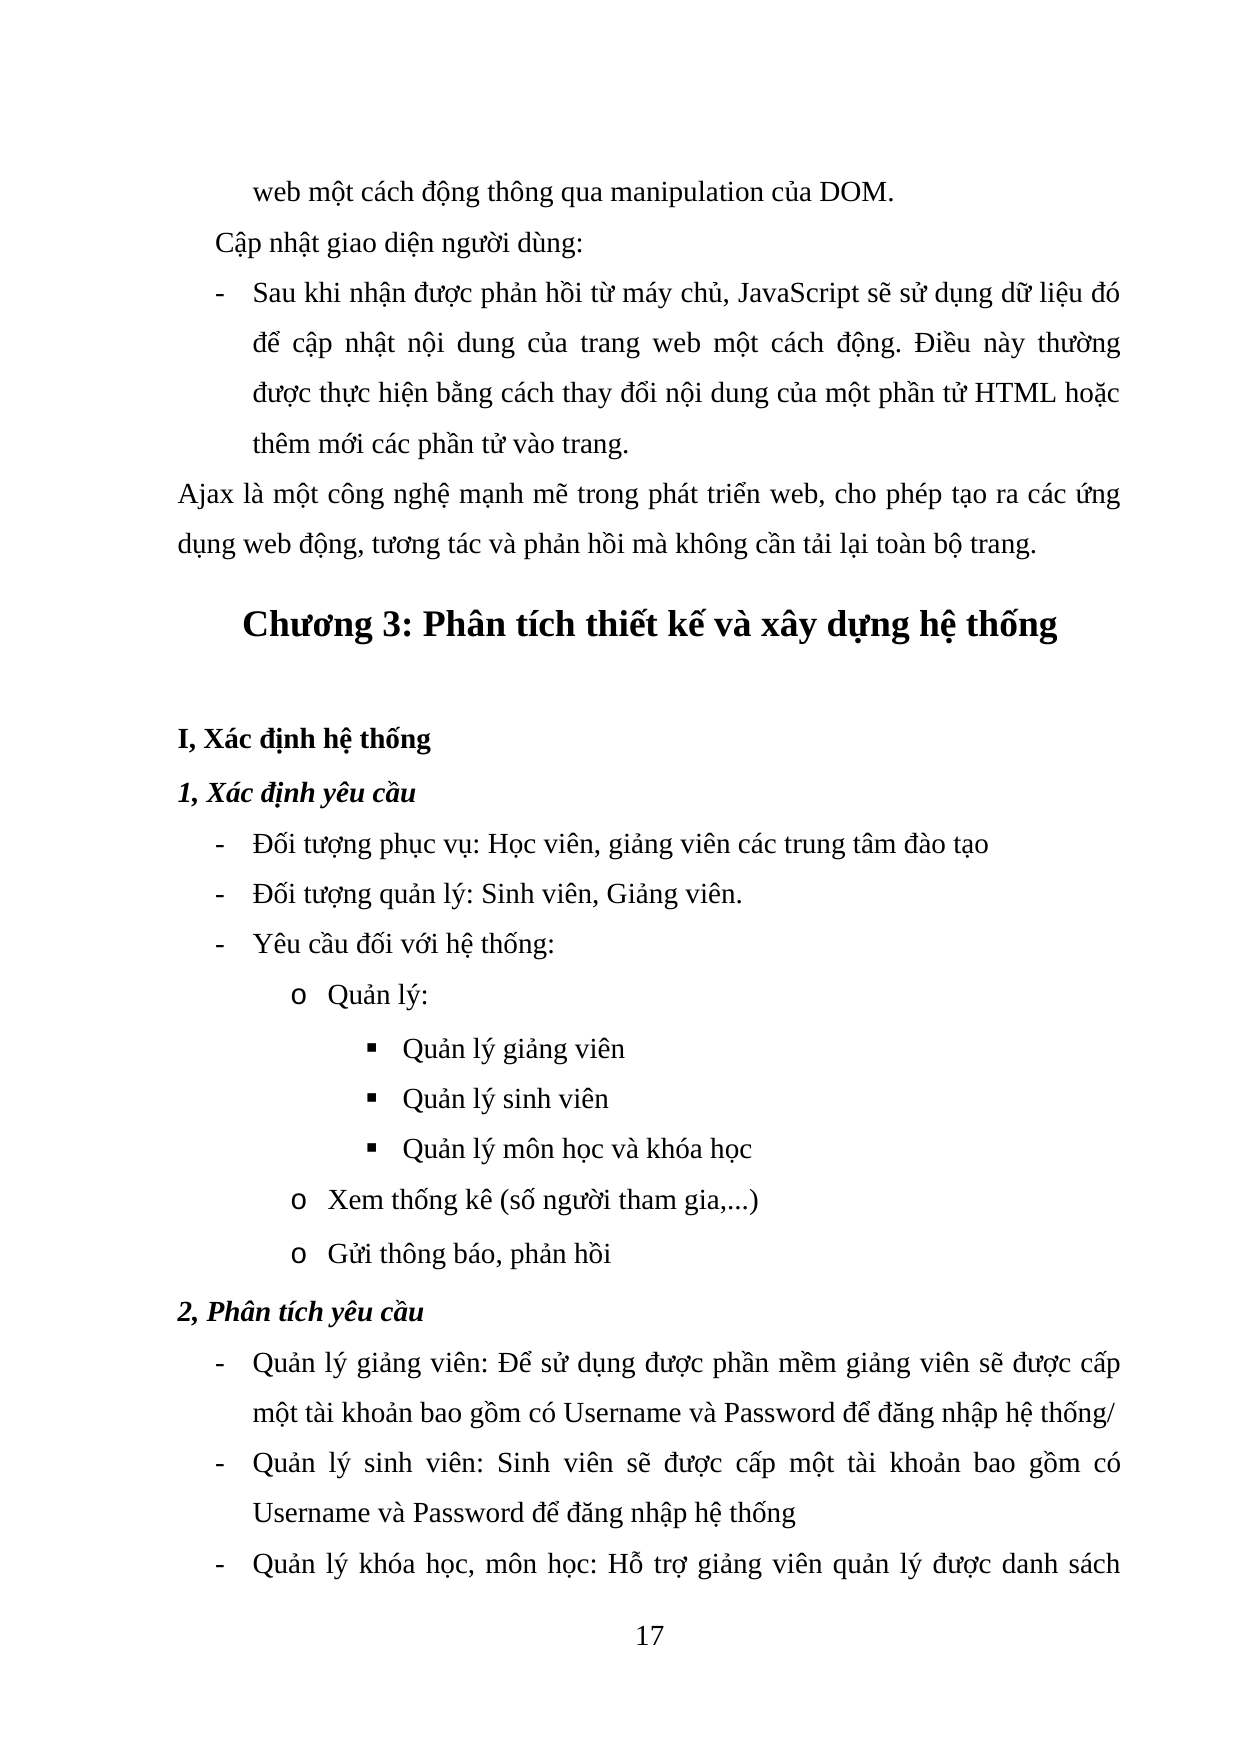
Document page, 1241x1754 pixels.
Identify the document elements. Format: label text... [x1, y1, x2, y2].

text Cập nhật giao diện người dùng: [177, 225, 1122, 258]
list Yêu cầu đối với hệ thống: [215, 926, 1122, 960]
subtitle I, Xác định hệ thống [177, 721, 1122, 754]
text Ajax là một công nghệ mạnh mẽ trong phát triển web, cho phép tạo ra các ứng dụng web động, tương tác và phản hồi mà không cần tải lại toàn bộ trang. [177, 476, 1122, 560]
list Quản lý sinh viên [365, 1081, 1122, 1115]
list Quản lý sinh viên: Sinh viên sẽ được cấp một tài khoản bao gồm có Username và Password để đăng nhập hệ thống [215, 1445, 1122, 1529]
list Quản lý giảng viên [365, 1031, 1122, 1064]
list Đối tượng phục vụ: Học viên, giảng viên các trung tâm đào tạo [215, 826, 1122, 859]
list Gửi thông báo, phản hồi [290, 1236, 1122, 1272]
list Xem thống kê (số người tham gia,...) [290, 1182, 1122, 1218]
list Quản lý: [290, 977, 1122, 1013]
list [215, 174, 1122, 208]
list Quản lý giảng viên: Để sử dụng được phần mềm giảng viên sẽ được cấp một tài khoản bao gồm có Username và Password để đăng nhập hệ thống/ [215, 1345, 1122, 1428]
subtitle 2, Phân tích yêu cầu [177, 1294, 1122, 1328]
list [215, 1546, 1122, 1579]
list Sau khi nhận được phản hồi từ máy chủ, JavaScript sẽ sử dụng dữ liệu đó để cập nhật nội dung của trang web một cách động. Điều này thường được thực hiện bằng cách thay đổi nội dung của một phần tử HTML hoặc thêm mới các phần tử vào trang. [215, 275, 1122, 459]
subtitle 1, Xác định yêu cầu [177, 776, 1122, 809]
list Đối tượng quản lý: Sinh viên, Giảng viên. [215, 876, 1122, 910]
list Quản lý môn học và khóa học [365, 1132, 1122, 1165]
subtitle Chương 3: Phân tích thiết kế và xây dựng hệ thống [177, 602, 1122, 645]
